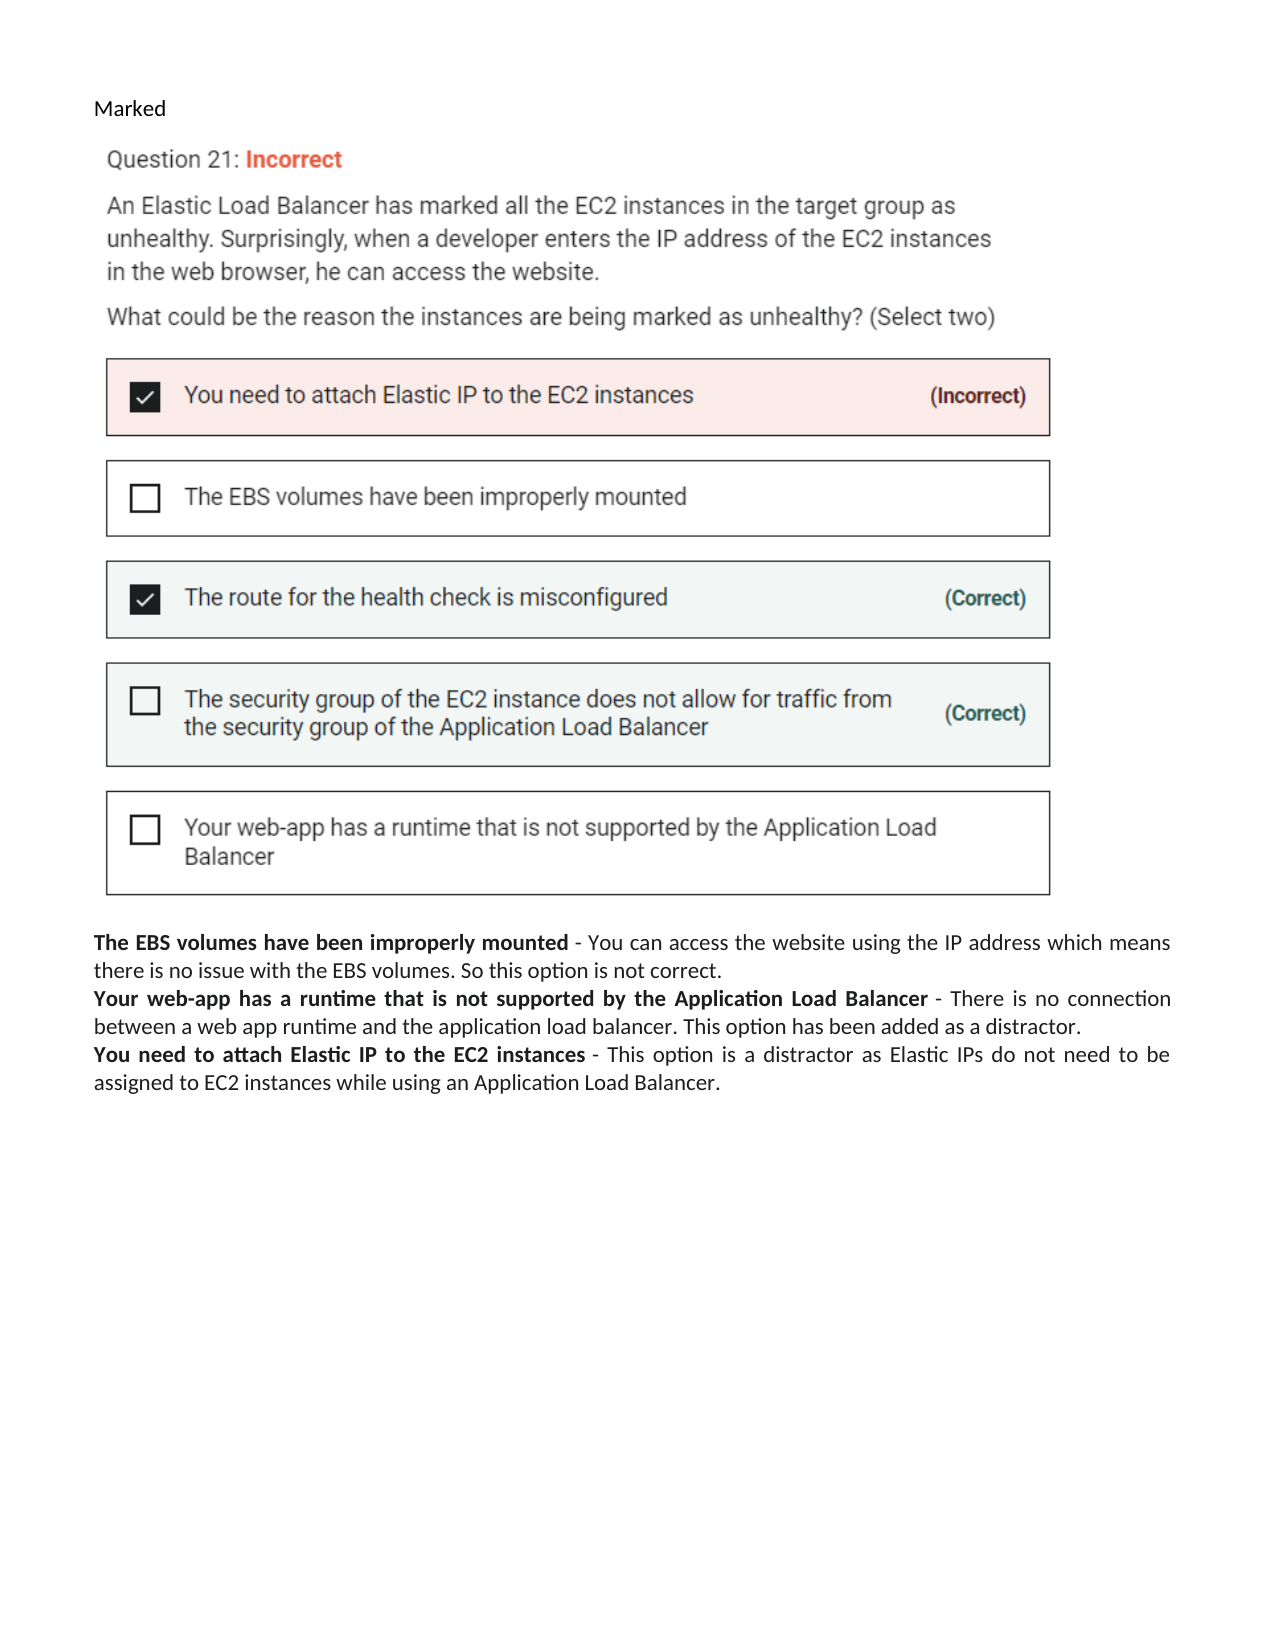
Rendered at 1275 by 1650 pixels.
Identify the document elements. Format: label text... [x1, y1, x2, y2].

text Marked [94, 94, 1172, 122]
picture [93, 140, 1069, 910]
text You need to attach Elastic IP to the EC2 instances - This option is a distractor as Elastic IPs do not need to be assigned to EC2 instances while using an Application Load Balancer. [94, 1040, 1172, 1096]
text The EBS volumes have been improperly mounted - You can access the website using the IP address which means there is no issue with the EBS volumes. So this option is not correct. [94, 928, 1172, 984]
text Your web-app has a runtime that is not supported by the Application Load Balancer - There is no connection between a web app runtime and the application load balancer. This option has been added as a distractor. [94, 984, 1172, 1040]
